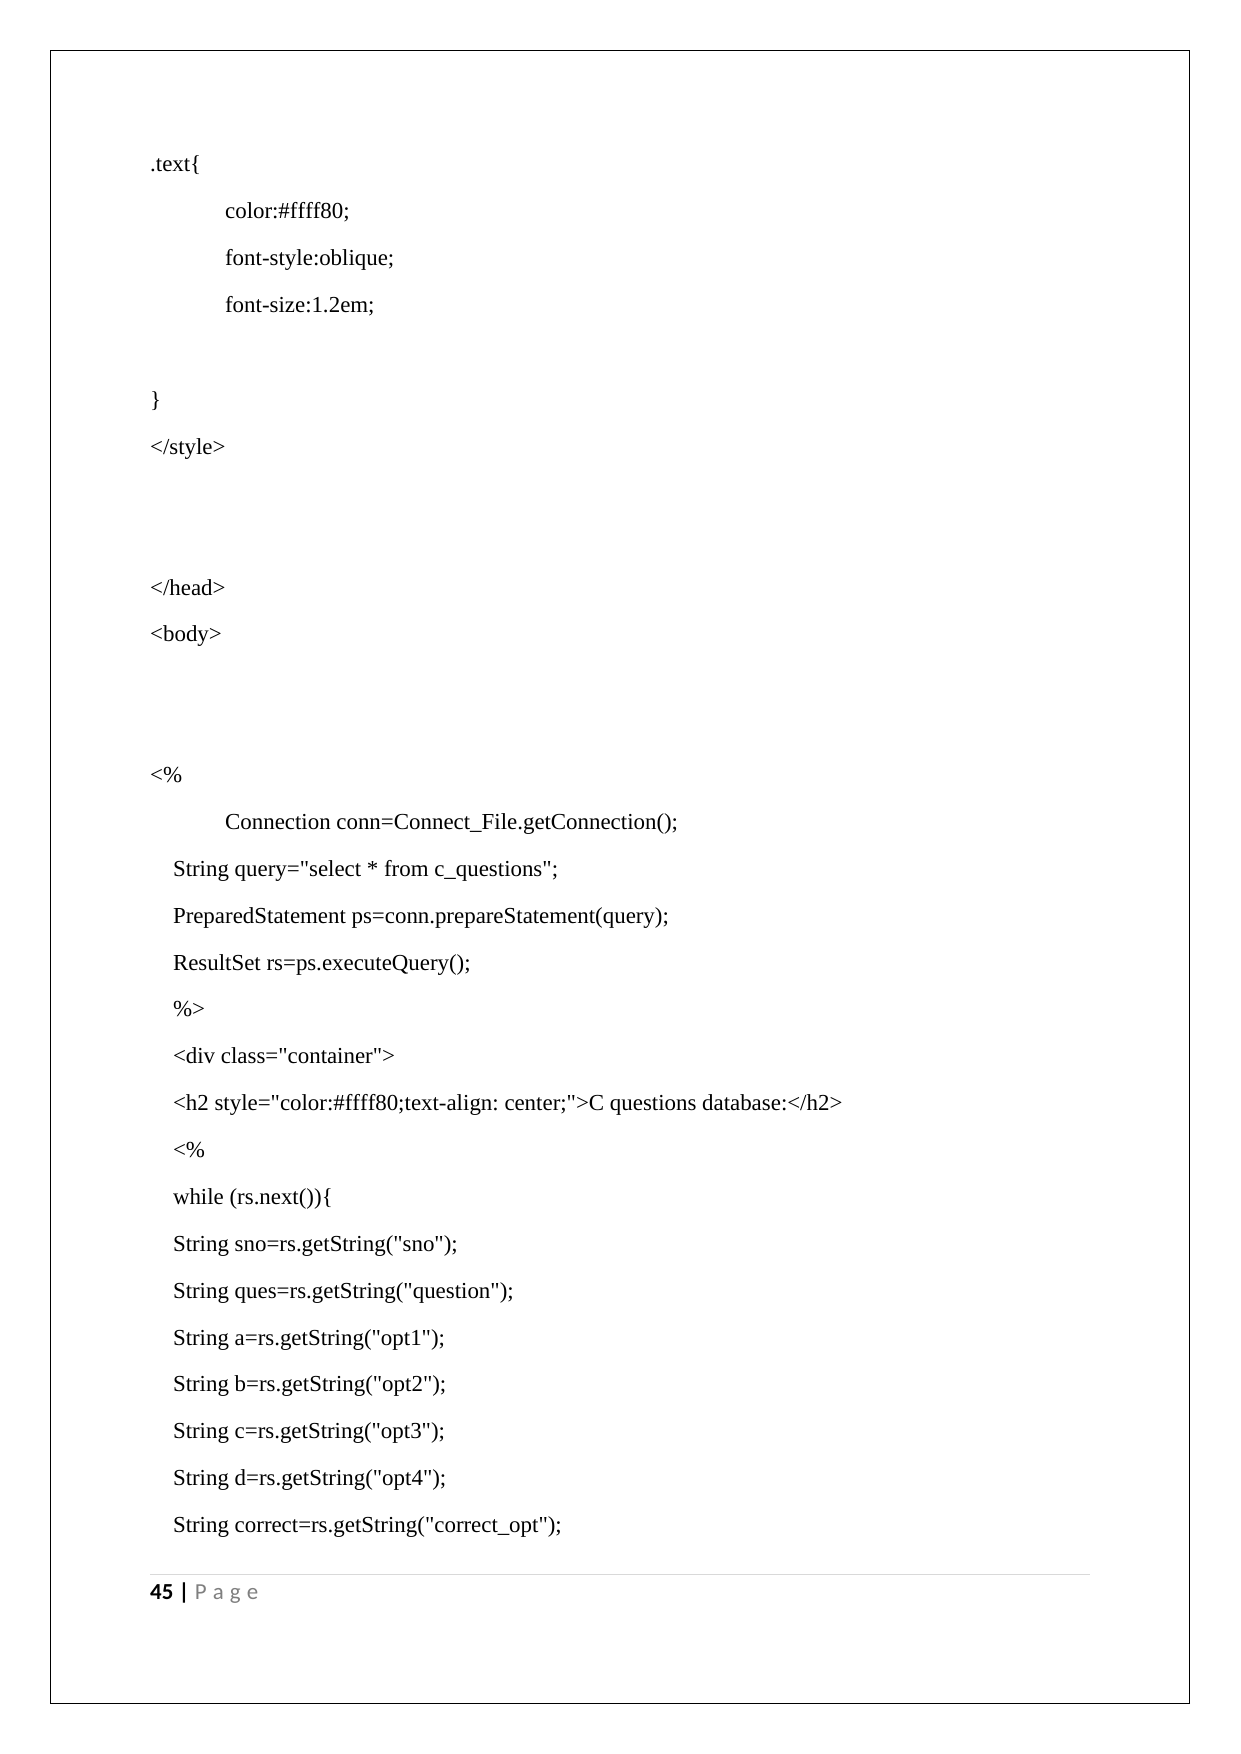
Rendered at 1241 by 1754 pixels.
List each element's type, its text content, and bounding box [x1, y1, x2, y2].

text while (rs.next()){ [150, 1183, 1090, 1209]
text <body> [150, 620, 1090, 647]
text String b=rs.getString("opt2"); [150, 1370, 1090, 1397]
text String c=rs.getString("opt3"); [150, 1417, 1090, 1444]
text String a=rs.getString("opt1"); [150, 1323, 1090, 1350]
text </style> [150, 433, 1090, 459]
text <% [150, 1136, 1090, 1162]
text String correct=rs.getString("correct_opt"); [150, 1511, 1090, 1537]
text font-size:1.2em; [150, 291, 1090, 317]
text <h2 style="color:#ffff80;text-align: center;">C questions database:</h2> [150, 1089, 1090, 1116]
text color:#ffff80; [150, 197, 1090, 223]
text Connection conn=Connect_File.getConnection(); [150, 808, 1090, 834]
text <% [150, 761, 1090, 787]
text ResultSet rs=ps.executeQuery(); [150, 948, 1090, 975]
text String ques=rs.getString("question"); [150, 1277, 1090, 1303]
text </head> [150, 573, 1090, 600]
text } [150, 386, 1090, 412]
text PreparedStatement ps=conn.prepareStatement(query); [150, 902, 1090, 928]
text String query="select * from c_questions"; [150, 855, 1090, 881]
text <div class="container"> [150, 1042, 1090, 1069]
text .text{ [150, 150, 1090, 176]
text String d=rs.getString("opt4"); [150, 1464, 1090, 1491]
text %> [150, 995, 1090, 1022]
text font-style:oblique; [150, 244, 1090, 270]
text String sno=rs.getString("sno"); [150, 1230, 1090, 1256]
